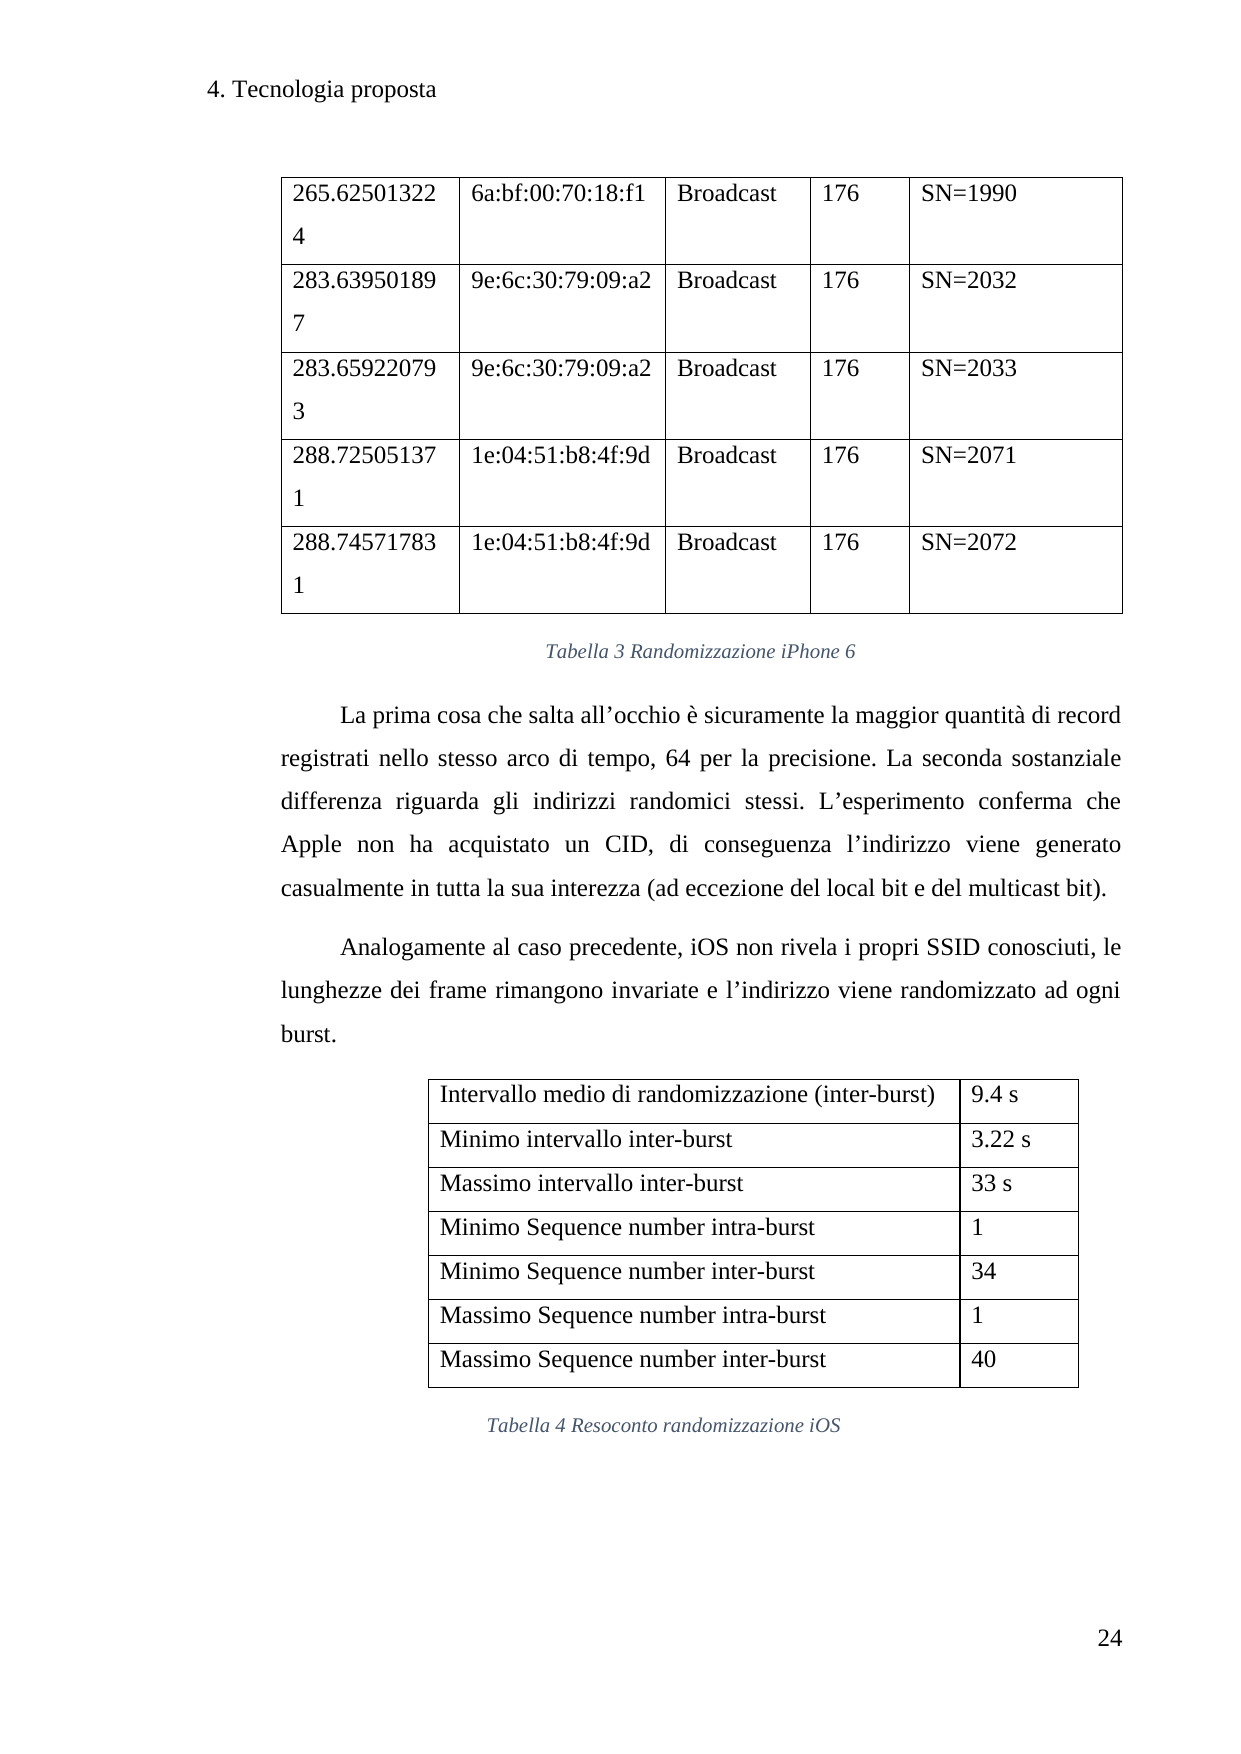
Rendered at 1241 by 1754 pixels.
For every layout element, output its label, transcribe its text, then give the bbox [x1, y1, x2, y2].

table_cell SN=2033 [910, 353, 1122, 439]
table_cell 176 [811, 527, 909, 613]
table_cell Broadcast [666, 265, 810, 352]
table_cell Broadcast [666, 527, 810, 613]
table_cell Minimo Sequence number inter-burst [429, 1256, 959, 1299]
text Analogamente al caso precedente, iOS non rivela i propri SSID conosciuti, le lunghezze dei frame rimangono invariate e l’indirizzo viene randomizzato ad ogni burst. [281, 932, 1122, 1047]
table_cell 1 [961, 1212, 1078, 1255]
table_cell 1e:04:51:b8:4f:9d [460, 527, 665, 613]
table_cell Broadcast [666, 178, 810, 264]
table_cell Massimo intervallo inter-burst [429, 1168, 959, 1211]
table_cell SN=2032 [910, 265, 1122, 352]
table_cell 283.659220793 [282, 353, 459, 439]
table_cell SN=2071 [910, 440, 1122, 526]
table_cell 1 [961, 1300, 1078, 1343]
table_cell 9e:6c:30:79:09:a2 [460, 353, 665, 439]
text Tabella 4 Resoconto randomizzazione iOS [207, 1413, 1122, 1437]
table_cell 33 s [961, 1168, 1078, 1211]
table_cell 288.745717831 [282, 527, 459, 613]
table_cell 176 [811, 353, 909, 439]
text Tabella 3 Randomizzazione iPhone 6 [207, 639, 1122, 663]
table_cell 283.639501897 [282, 265, 459, 352]
table_cell 40 [961, 1344, 1078, 1387]
table_cell 34 [961, 1256, 1078, 1299]
table_cell SN=1990 [910, 178, 1122, 264]
table_cell 3.22 s [961, 1124, 1078, 1167]
table_cell SN=2072 [910, 527, 1122, 613]
table_header 9.4 s [961, 1080, 1078, 1123]
table_cell 288.725051371 [282, 440, 459, 526]
table_cell Massimo Sequence number inter-burst [429, 1344, 959, 1387]
table_cell Broadcast [666, 353, 810, 439]
table_cell 1e:04:51:b8:4f:9d [460, 440, 665, 526]
table_cell Broadcast [666, 440, 810, 526]
table_cell Minimo Sequence number intra-burst [429, 1212, 959, 1255]
table_cell 265.625013224 [282, 178, 459, 264]
text La prima cosa che salta all’occhio è sicuramente la maggior quantità di record registrati nello stesso arco di tempo, 64 per la precisione. La seconda sostanziale differenza riguarda gli indirizzi randomici stessi. L’esperimento conferma che Apple non ha acquistato un CID, di conseguenza l’indirizzo viene generato casualmente in tutta la sua interezza (ad eccezione del local bit e del multicast bit). [281, 700, 1122, 901]
table_cell 176 [811, 440, 909, 526]
table_header Intervallo medio di randomizzazione (inter-burst) [429, 1080, 959, 1123]
table_cell 176 [811, 178, 909, 264]
table_cell Massimo Sequence number intra-burst [429, 1300, 959, 1343]
table_cell 6a:bf:00:70:18:f1 [460, 178, 665, 264]
table_cell 9e:6c:30:79:09:a2 [460, 265, 665, 352]
table_cell Minimo intervallo inter-burst [429, 1124, 959, 1167]
table_cell 176 [811, 265, 909, 352]
